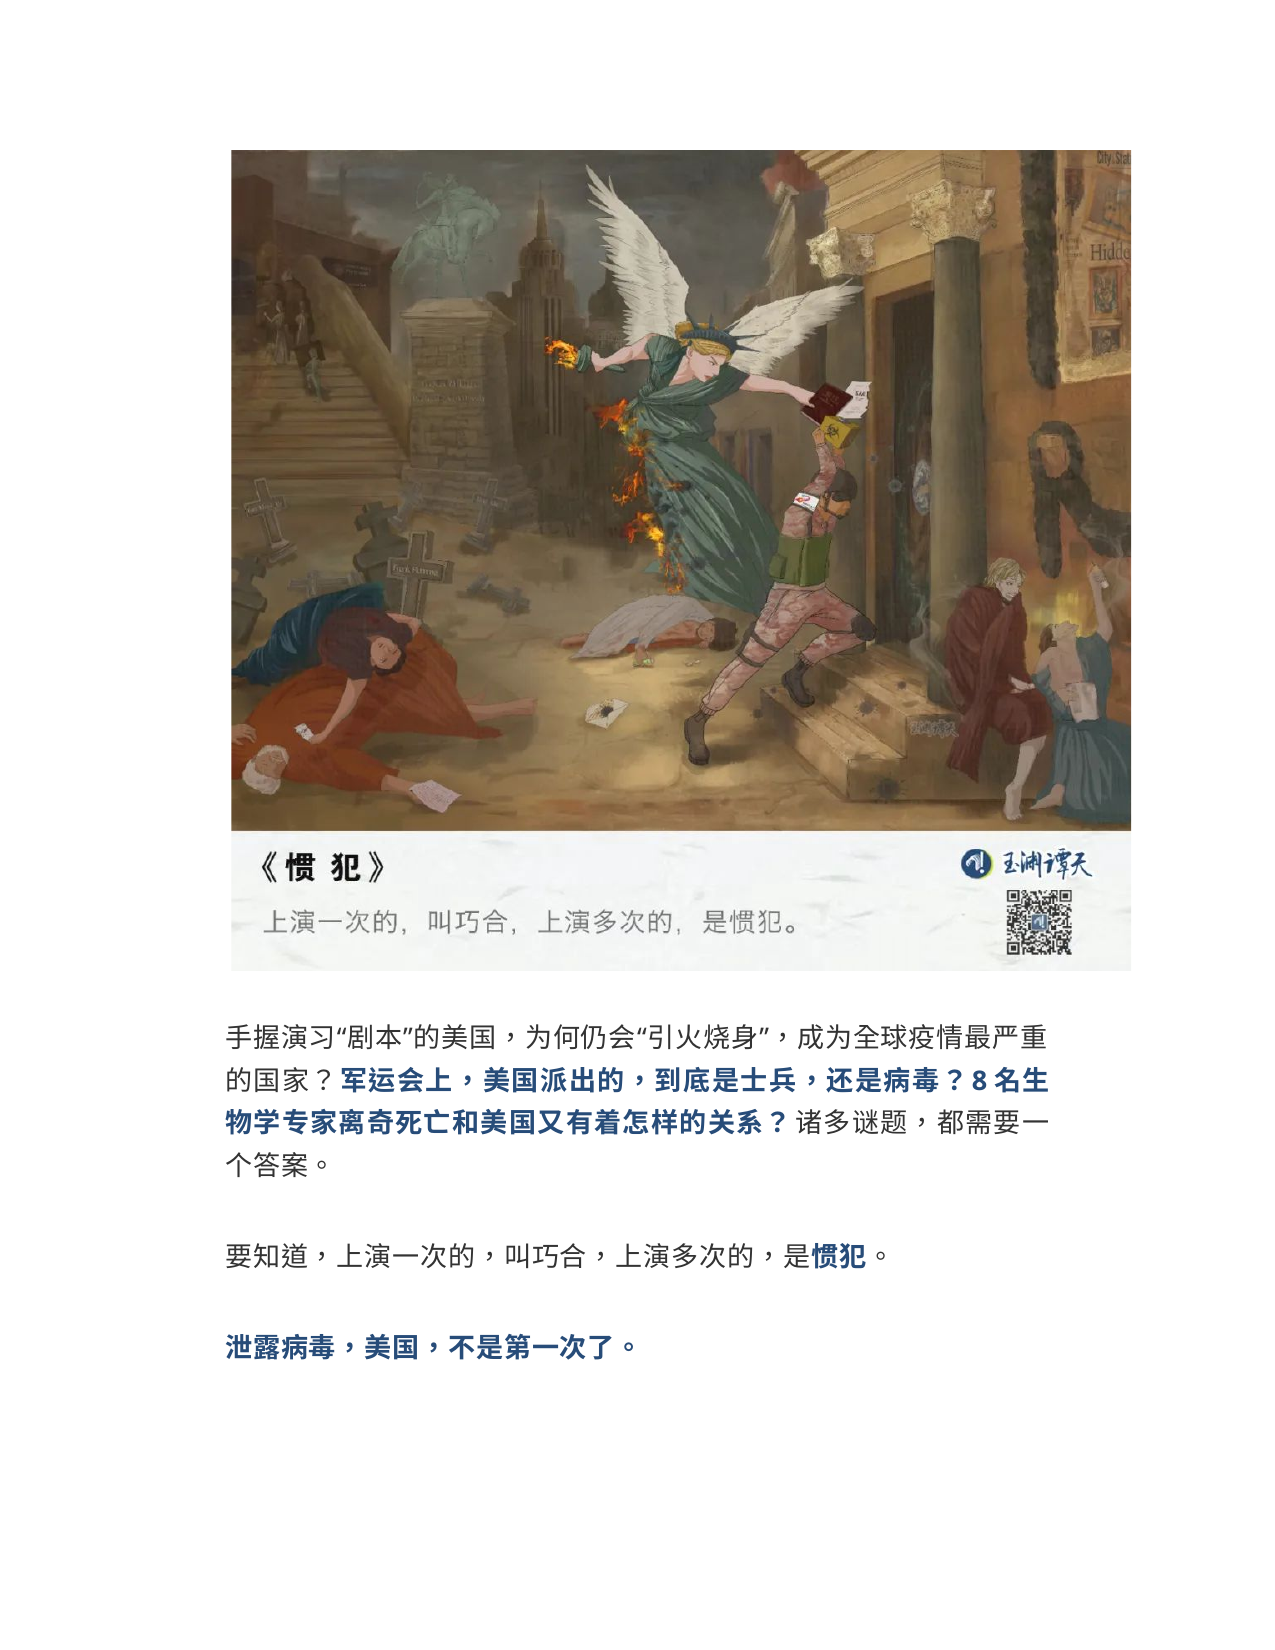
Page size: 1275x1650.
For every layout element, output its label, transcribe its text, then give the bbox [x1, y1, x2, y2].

text 泄露病毒，美国，不是第一次了。 [225, 1323, 1050, 1366]
text 要知道，上演一次的，叫巧合，上演多次的，是惯犯。 [225, 1232, 1050, 1274]
text 手握演习“剧本”的美国，为何仍会“引火烧身”，成为全球疫情最严重的国家？军运会上，美国派出的，到底是士兵，还是病毒？8名生物学专家离奇死亡和美国又有着怎样的关系？诸多谜题，都需要一个答案。 [225, 1013, 1050, 1183]
picture [231, 150, 1132, 971]
